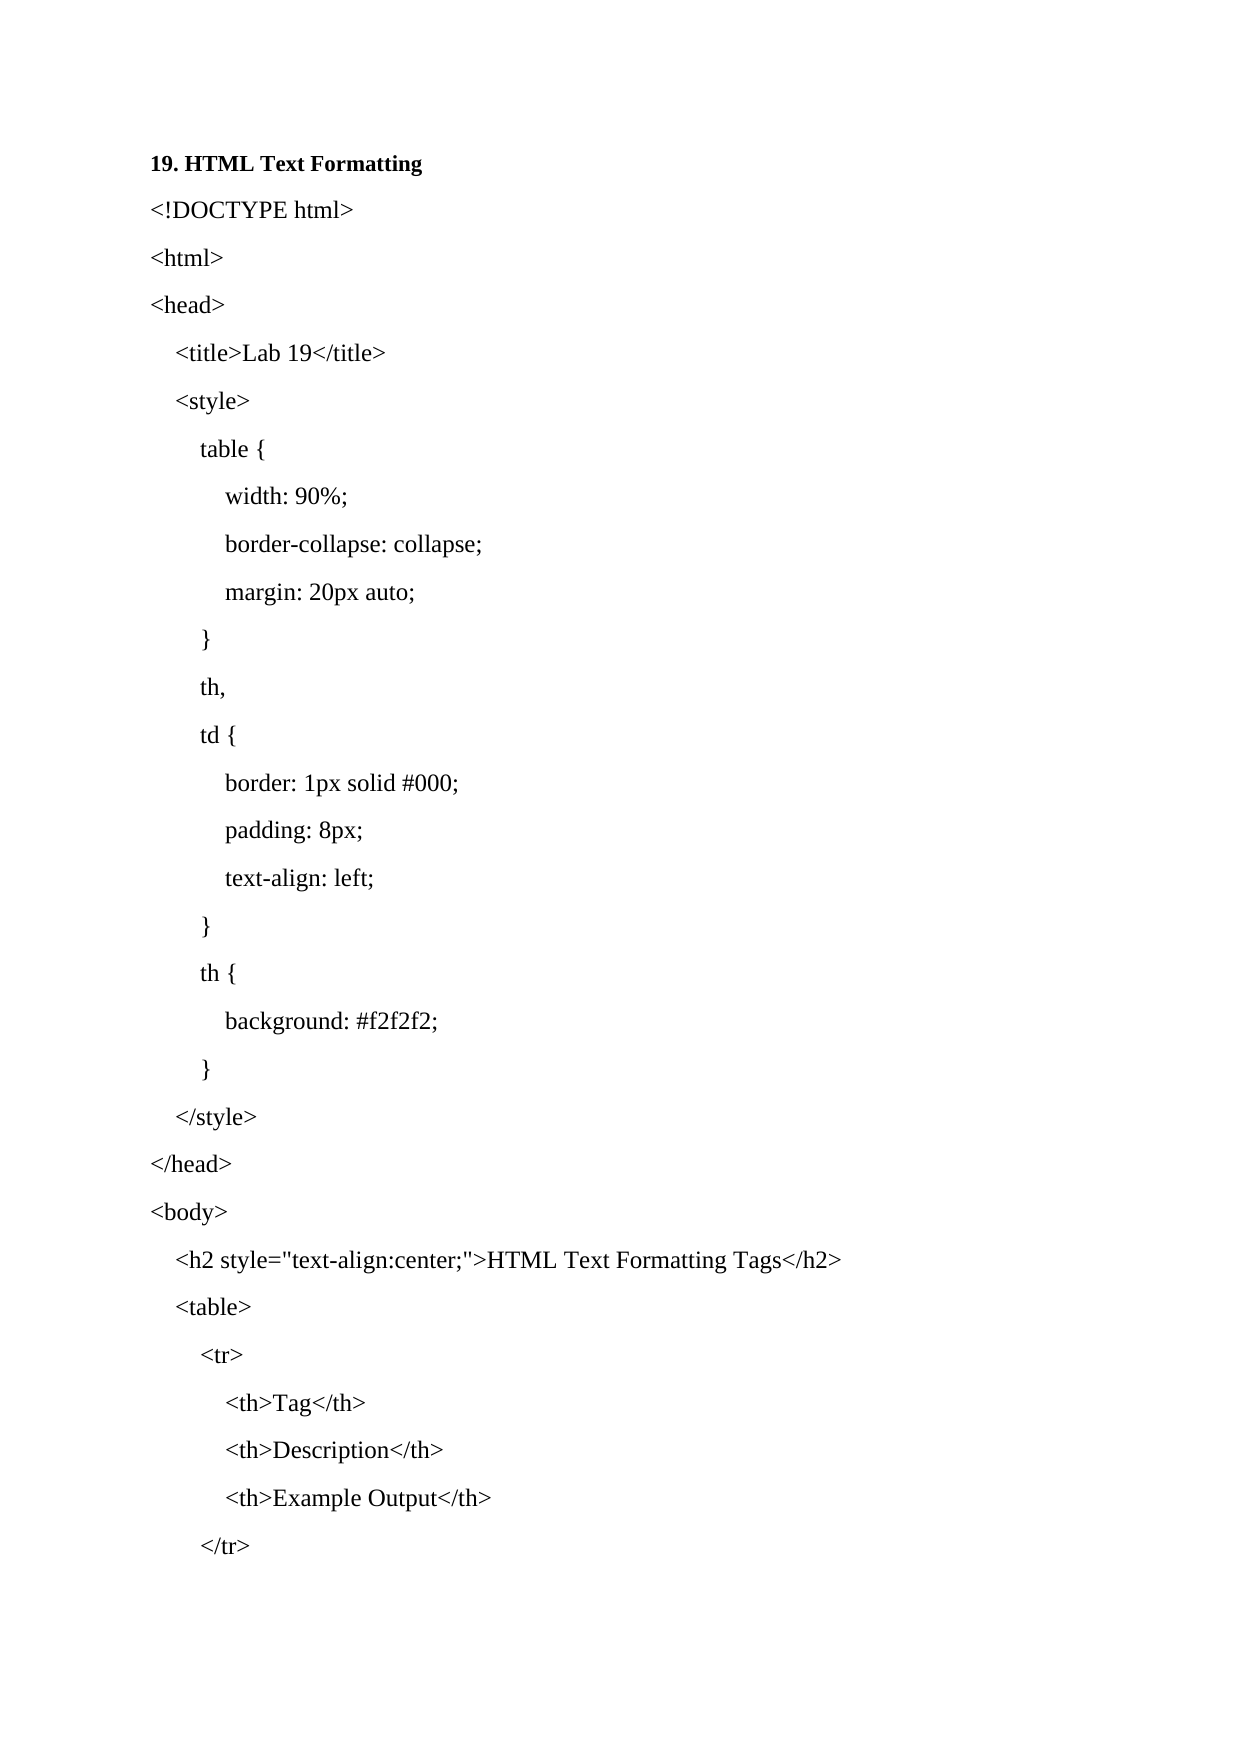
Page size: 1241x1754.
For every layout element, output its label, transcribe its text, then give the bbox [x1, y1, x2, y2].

text </tr> [150, 1531, 1090, 1560]
text background: #f2f2f2; [150, 1006, 1090, 1035]
text border: 1px solid #000; [150, 768, 1090, 796]
text <!DOCTYPE html> [150, 195, 1090, 224]
text } [150, 911, 1090, 939]
text <body> [150, 1197, 1090, 1226]
text <head> [150, 291, 1090, 319]
text width: 90%; [150, 481, 1090, 510]
text text-align: left; [150, 863, 1090, 892]
text <th>Example Output</th> [150, 1483, 1090, 1512]
text } [150, 624, 1090, 653]
text th, [150, 672, 1090, 701]
text <h2 style="text-align:center;">HTML Text Formatting Tags</h2> [150, 1245, 1090, 1273]
text margin: 20px auto; [150, 577, 1090, 606]
text padding: 8px; [150, 815, 1090, 844]
text } [150, 1054, 1090, 1083]
text <th>Description</th> [150, 1436, 1090, 1464]
text border-collapse: collapse; [150, 529, 1090, 558]
text 19. HTML Text Formatting [150, 150, 1090, 176]
text <style> [150, 386, 1090, 415]
text </head> [150, 1149, 1090, 1178]
text td { [150, 720, 1090, 749]
text <th>Tag</th> [150, 1388, 1090, 1417]
text table { [150, 434, 1090, 462]
text th { [150, 958, 1090, 987]
text </style> [150, 1102, 1090, 1130]
text <title>Lab 19</title> [150, 338, 1090, 367]
text <table> [150, 1292, 1090, 1321]
text <html> [150, 243, 1090, 272]
text <tr> [150, 1340, 1090, 1369]
